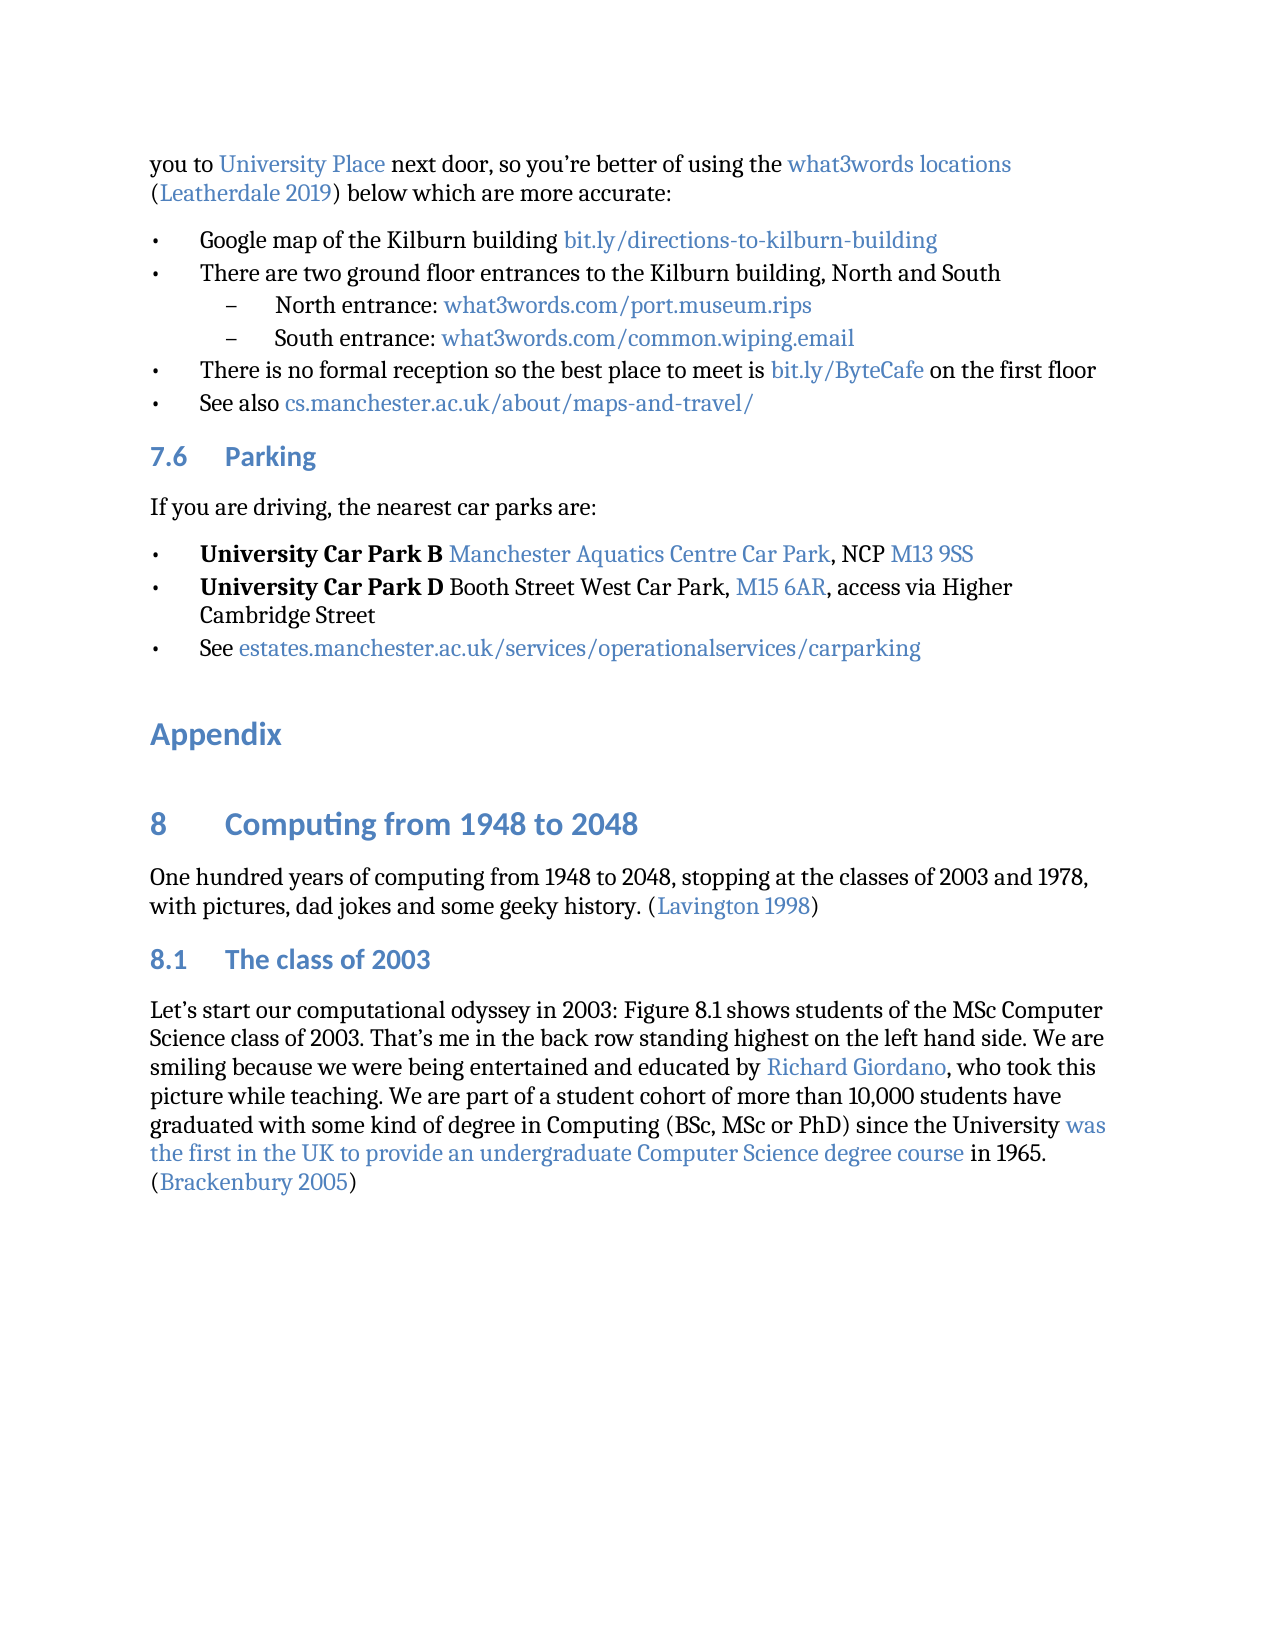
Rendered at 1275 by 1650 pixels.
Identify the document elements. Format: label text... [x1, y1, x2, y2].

list There are two ground floor entrances to the Kilburn building, North and South [150, 259, 1125, 287]
subtitle 8 Computing from 1948 to 2048 [150, 803, 1125, 844]
list North entrance: what3words.com/port.museum.rips [225, 291, 1125, 320]
subtitle Appendix [150, 713, 1125, 753]
subtitle 8.1 The class of 2003 [150, 941, 1125, 977]
list Google map of the Kilburn building bit.ly/directions-to-kilburn-building [150, 226, 1125, 255]
list University Car Park D Booth Street West Car Park, M15 6AR, access via Higher Cambridge Street [150, 573, 1125, 630]
text One hundred years of computing from 1948 to 2048, stopping at the classes of 2003 and 1978, with pictures, dad jokes and some geeky history. (Lavington 1998) [150, 863, 1125, 920]
list See estates.manchester.ac.uk/services/operationalservices/carparking [150, 634, 1125, 663]
text If you are driving, the nearest car parks are: [150, 493, 1125, 521]
list University Car Park B Manchester Aquatics Centre Car Park, NCP M13 9SS [150, 540, 1125, 569]
list See also cs.manchester.ac.uk/about/maps-and-travel/ [150, 389, 1125, 417]
list There is no formal reception so the best place to meet is bit.ly/ByteCafe on the first floor [150, 356, 1125, 385]
list South entrance: what3words.com/common.wiping.email [225, 324, 1125, 352]
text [150, 150, 1125, 207]
subtitle 7.6 Parking [150, 438, 1125, 474]
text Let’s start our computational odyssey in 2003: Figure 8.1 shows students of the MSc Computer Science class of 2003. That’s me in the back row standing highest on the left hand side. We are smiling because we were being entertained and educated by Richard Giordano, who took this picture while teaching. We are part of a student cohort of more than 10,000 students have graduated with some kind of degree in Computing (BSc, MSc or PhD) since the University was the first in the UK to provide an undergraduate Computer Science degree course in 1965. (Brackenbury 2005) [150, 996, 1125, 1197]
